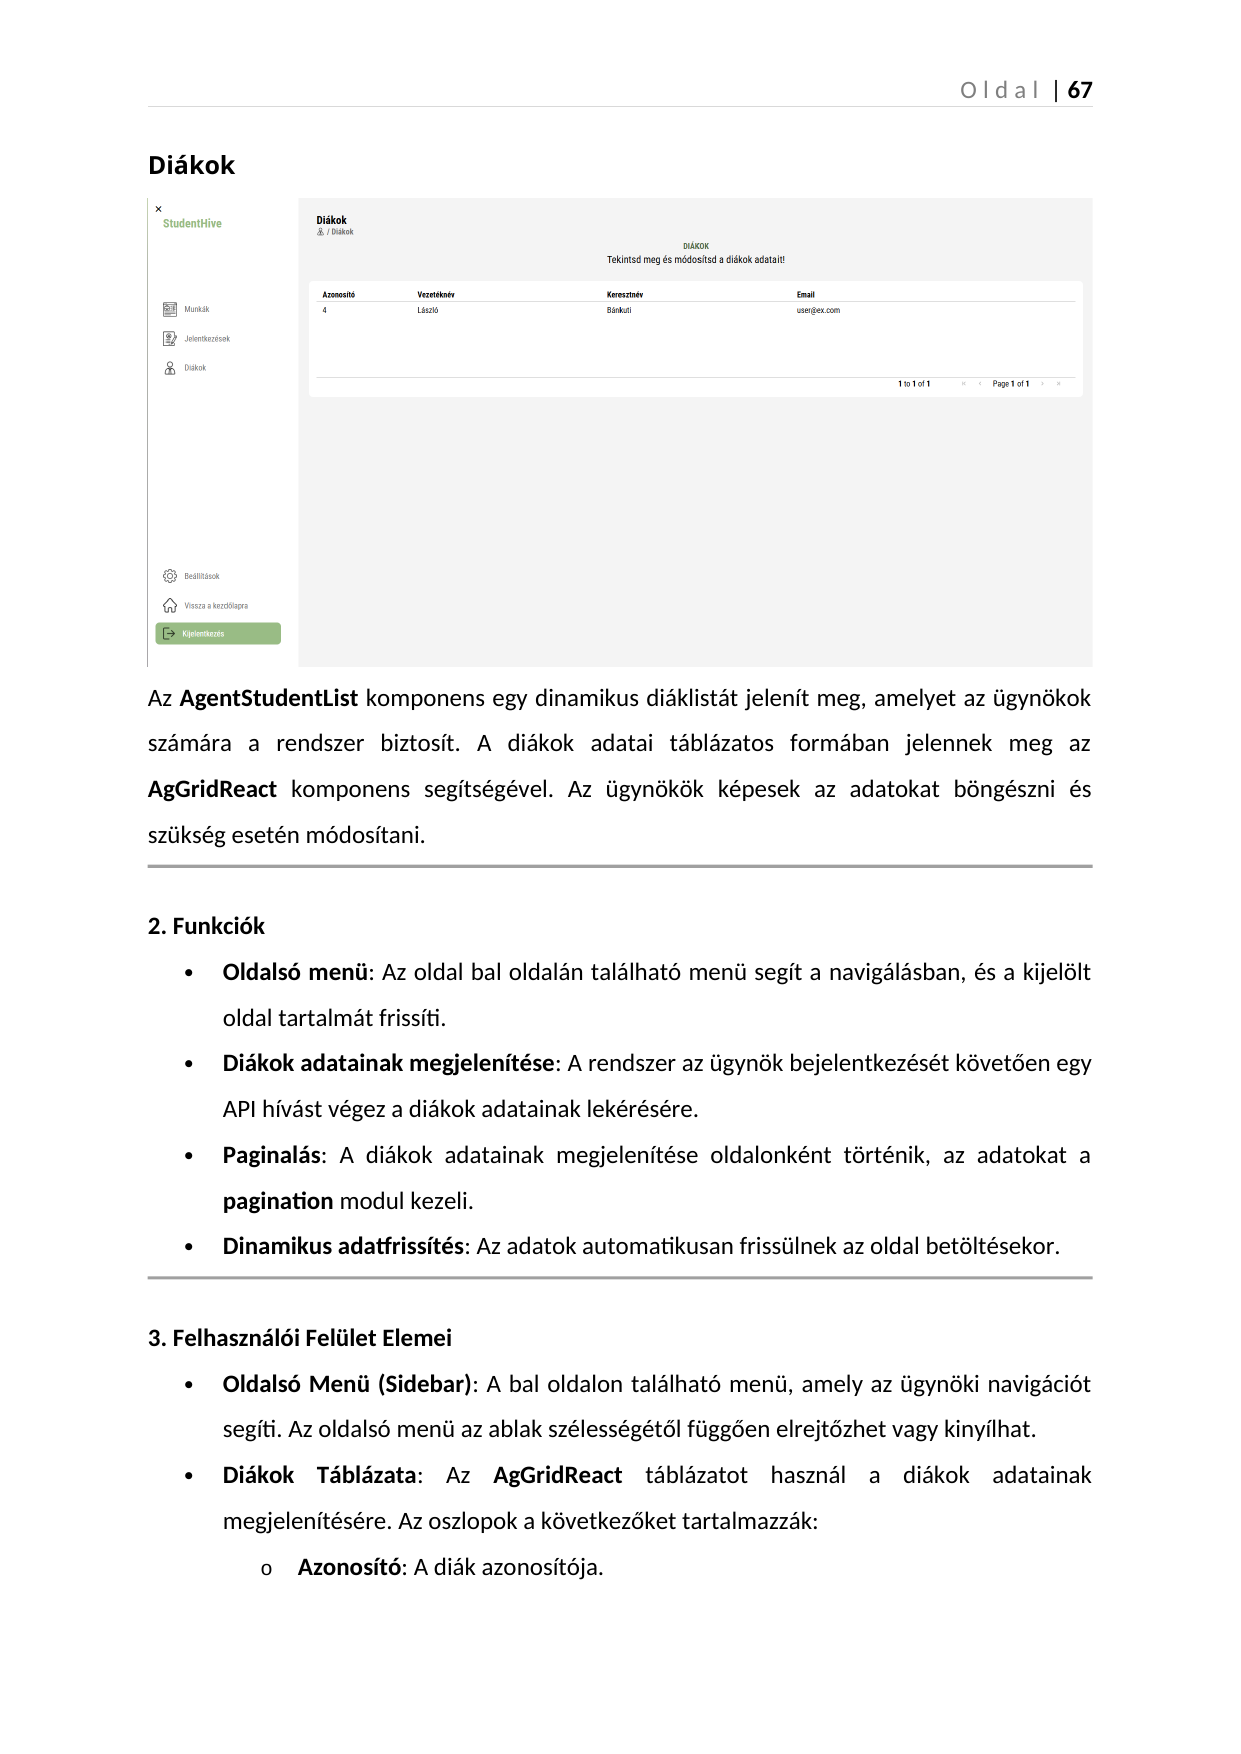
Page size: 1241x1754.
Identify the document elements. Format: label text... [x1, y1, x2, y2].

list Diákok adatainak megjelenítése: A rendszer az ügynök bejelentkezését követően egy API hívást végez a diákok adatainak lekérésére. [185, 1048, 1093, 1124]
picture [147, 198, 1093, 667]
list Azonosító: A diák azonosítója. [260, 1551, 1093, 1581]
list Oldalsó menü: Az oldal bal oldalán található menü segít a navigálásban, és a kijelölt oldal tartalmát frissíti. [185, 956, 1093, 1032]
list Dinamikus adatfrissítés: Az adatok automatikusan frissülnek az oldal betöltésekor. [185, 1231, 1093, 1261]
text 2. Funkciók [148, 910, 1093, 941]
list Paginalás: A diákok adatainak megjelenítése oldalonként történik, az adatokat a pagination modul kezeli. [185, 1139, 1093, 1215]
text Az AgentStudentList komponens egy dinamikus diáklistát jelenít meg, amelyet az ügynökok számára a rendszer biztosít. A diákok adatai táblázatos formában jelennek meg az AgGridReact komponens segítségével. Az ügynökök képesek az adatokat böngészni és szükség esetén módosítani. [148, 682, 1093, 849]
list Oldalsó Menü (Sidebar): A bal oldalon található menü, amely az ügynöki navigációt segíti. Az oldalsó menü az ablak szélességétől függően elrejtőzhet vagy kinyílhat. [185, 1368, 1093, 1444]
subtitle Diákok [148, 148, 1093, 182]
text 3. Felhasználói Felület Elemei [148, 1322, 1093, 1352]
list Diákok Táblázata: Az AgGridReact táblázatot használ a diákok adatainak megjelenítésére. Az oszlopok a következőket tartalmazzák: [185, 1459, 1093, 1535]
